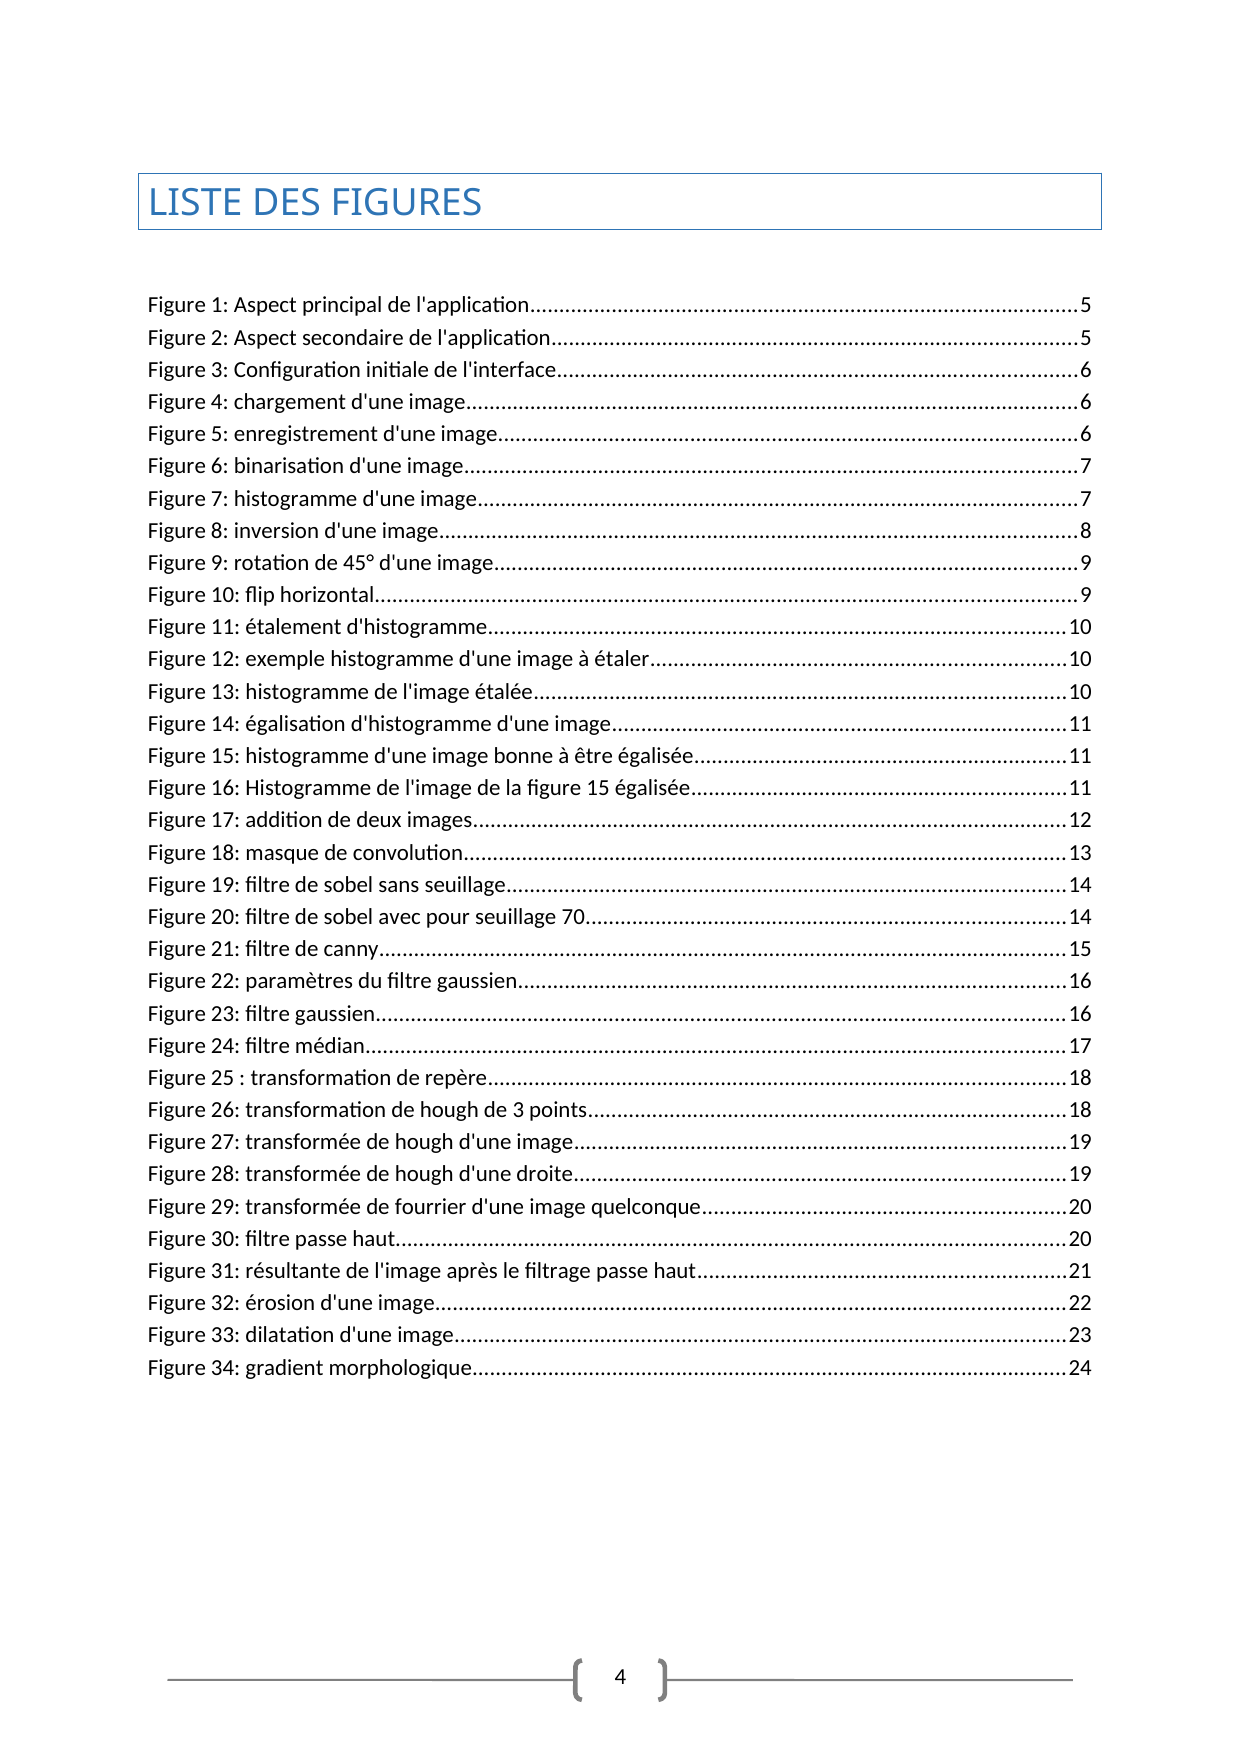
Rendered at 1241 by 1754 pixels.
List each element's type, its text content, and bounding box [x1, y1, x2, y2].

text Figure 19: filtre de sobel sans seuillage 14 [148, 870, 1093, 898]
text Figure 8: inversion d'une image 8 [148, 516, 1093, 544]
text Figure 24: filtre médian 17 [148, 1031, 1093, 1059]
text Figure 13: histogramme de l'image étalée 10 [148, 677, 1093, 705]
subtitle Liste des figures [139, 174, 1101, 229]
text Figure 14: égalisation d'histogramme d'une image 11 [148, 709, 1093, 737]
text Figure 3: Configuration initiale de l'interface 6 [148, 355, 1093, 383]
text Figure 34: gradient morphologique 24 [148, 1353, 1093, 1381]
text Figure 6: binarisation d'une image 7 [148, 451, 1093, 479]
text Figure 31: résultante de l'image après le filtrage passe haut 21 [148, 1256, 1093, 1284]
text Figure 21: filtre de canny 15 [148, 934, 1093, 962]
text Figure 18: masque de convolution 13 [148, 838, 1093, 866]
text Figure 25 : transformation de repère 18 [148, 1063, 1093, 1091]
text Figure 20: filtre de sobel avec pour seuillage 70 14 [148, 902, 1093, 930]
text Figure 10: flip horizontal 9 [148, 580, 1093, 608]
text Figure 30: filtre passe haut 20 [148, 1224, 1093, 1252]
text Figure 12: exemple histogramme d'une image à étaler 10 [148, 644, 1093, 673]
text Figure 26: transformation de hough de 3 points 18 [148, 1095, 1093, 1123]
text Figure 1: Aspect principal de l'application 5 [148, 291, 1093, 318]
text Figure 29: transformée de fourrier d'une image quelconque 20 [148, 1192, 1093, 1220]
text Figure 32: érosion d'une image 22 [148, 1288, 1093, 1316]
text Figure 15: histogramme d'une image bonne à être égalisée 11 [148, 741, 1093, 769]
text Figure 23: filtre gaussien 16 [148, 999, 1093, 1027]
text Figure 7: histogramme d'une image 7 [148, 484, 1093, 512]
text Figure 2: Aspect secondaire de l'application 5 [148, 323, 1093, 351]
text Figure 28: transformée de hough d'une droite 19 [148, 1159, 1093, 1188]
text Figure 4: chargement d'une image 6 [148, 387, 1093, 415]
text Figure 11: étalement d'histogramme 10 [148, 612, 1093, 640]
text Figure 16: Histogramme de l'image de la figure 15 égalisée 11 [148, 773, 1093, 801]
text Figure 27: transformée de hough d'une image 19 [148, 1127, 1093, 1155]
text Figure 9: rotation de 45° d'une image 9 [148, 548, 1093, 576]
text Figure 33: dilatation d'une image 23 [148, 1321, 1093, 1348]
text Figure 17: addition de deux images 12 [148, 806, 1093, 833]
text Figure 5: enregistrement d'une image 6 [148, 419, 1093, 447]
text Figure 22: paramètres du filtre gaussien 16 [148, 966, 1093, 994]
